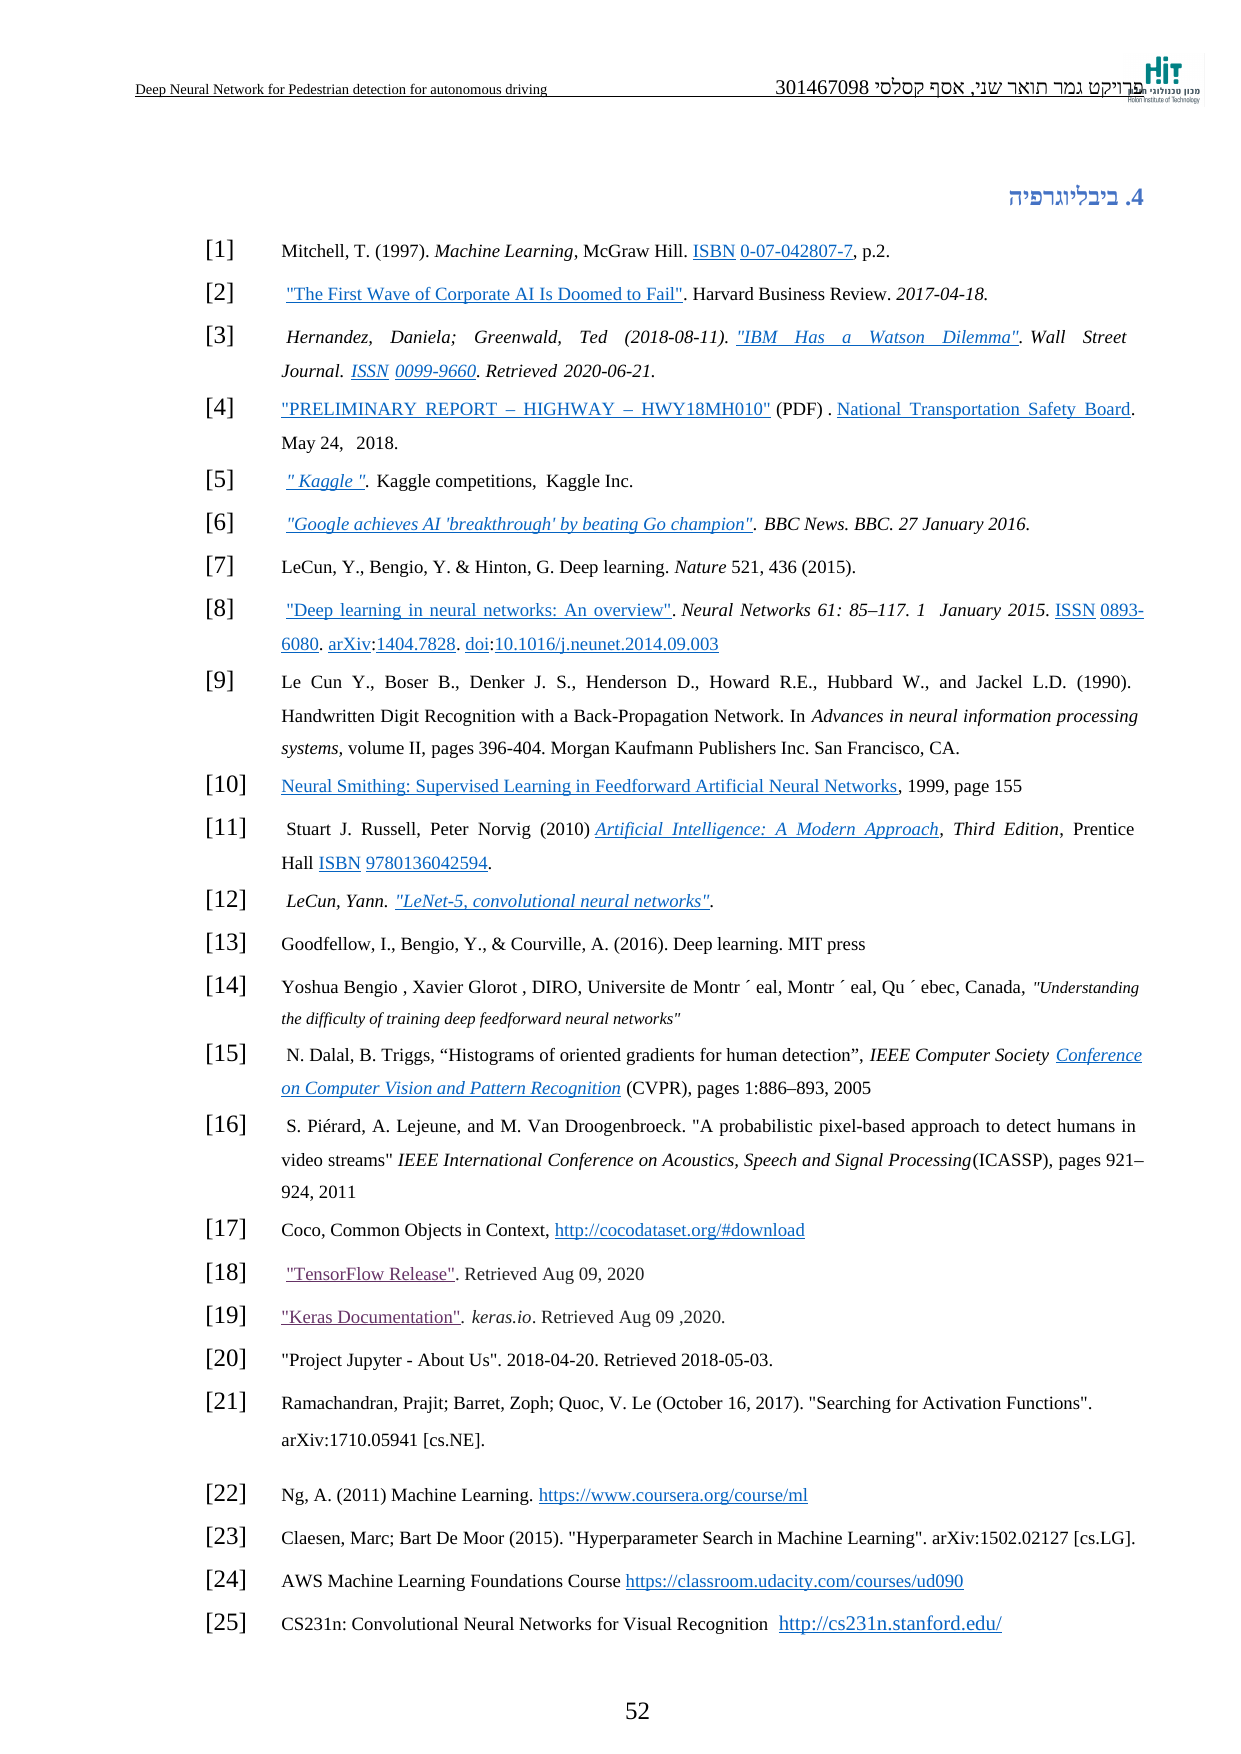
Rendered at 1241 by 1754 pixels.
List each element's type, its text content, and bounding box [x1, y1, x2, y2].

list Ng, A. (2011) Machine Learning. https://www.coursera.org/course/ml [205, 1478, 1144, 1507]
list Le Cun Y., Boser B., Denker J. S., Henderson D., Howard R.E., Hubbard W., and Jackel L.D. (1990). Handwritten Digit Recognition with a Back-Propagation Network. In Advances in neural information processing systems, volume II, pages 396-404. Morgan Kaufmann Publishers Inc. San Francisco, CA. [205, 665, 1144, 759]
list Coco, Common Objects in Context, http://cocodataset.org/#download [205, 1213, 1144, 1242]
list "TensorFlow Release". Retrieved Aug 09, 2020 [205, 1257, 1144, 1285]
list "PRELIMINARY REPORT – HIGHWAY – HWY18MH010" (PDF) . National Transportation Safety Board. May 24, 2018. [205, 392, 1144, 453]
list Claesen, Marc; Bart De Moor (2015). "Hyperparameter Search in Machine Learning". arXiv:1502.02127 [cs.LG]. [205, 1521, 1144, 1550]
list "The First Wave of Corporate AI Is Doomed to Fail". Harvard Business Review. 2017-04-18. [205, 277, 1144, 306]
list Hernandez, Daniela; Greenwald, Ted (2018-08-11). "IBM Has a Watson Dilemma". Wall Street Journal. ISSN 0099-9660. Retrieved 2020-06-21. [205, 321, 1144, 382]
list LeCun, Y., Bengio, Y. & Hinton, G. Deep learning. Nature 521, 436 (2015). [205, 550, 1144, 579]
list arXiv:1710.05941 [cs.NE]. [243, 1429, 1144, 1451]
list "Project Jupyter - About Us". 2018-04-20. Retrieved 2018-05-03. [205, 1343, 1144, 1372]
list Mitchell, T. (1997). Machine Learning, McGraw Hill. ISBN 0-07-042807-7, p.2. [205, 234, 1144, 263]
list " Kaggle ". Kaggle competitions, Kaggle Inc. [205, 464, 1144, 493]
list LeCun, Yann. "LeNet-5, convolutional neural networks". [205, 884, 1144, 913]
list AWS Machine Learning Foundations Course https://classroom.udacity.com/courses/ud090 [205, 1564, 1144, 1593]
subtitle 4. ביבליוגרפיה [131, 182, 1144, 210]
list S. Piérard, A. Lejeune, and M. Van Droogenbroeck. "A probabilistic pixel-based approach to detect humans in video streams" IEEE International Conference on Acoustics, Speech and Signal Processing(ICASSP), pages 921– 924, 2011 [205, 1109, 1144, 1203]
list Stuart J. Russell, Peter Norvig (2010) Artificial Intelligence: A Modern Approach, Third Edition, Prentice Hall ISBN 9780136042594. [205, 812, 1144, 873]
list CS231n: Convolutional Neural Networks for Visual Recognition http://cs231n.stanford.edu/ [205, 1607, 1144, 1636]
list "Keras Documentation". keras.io. Retrieved Aug 09 ,2020. [205, 1300, 1144, 1328]
list N. Dalal, B. Triggs, “Histograms of oriented gradients for human detection”, IEEE Computer Society Conference on Computer Vision and Pattern Recognition (CVPR), pages 1:886–893, 2005 [205, 1038, 1144, 1099]
list "Deep learning in neural networks: An overview". Neural Networks 61: 85–117. 1 January 2015. ISSN 0893- 6080. arXiv:1404.7828. doi:10.1016/j.neunet.2014.09.003 [205, 593, 1144, 654]
list Ramachandran, Prajit; Barret, Zoph; Quoc, V. Le (October 16, 2017). "Searching for Activation Functions". [205, 1386, 1144, 1415]
list Yoshua Bengio , Xavier Glorot , DIRO, Universite de Montr ´ eal, Montr ´ eal, Qu ´ ebec, Canada, "Understanding the difficulty of training deep feedforward neural networks" [205, 971, 1144, 1028]
list "Google achieves AI 'breakthrough' by beating Go champion". BBC News. BBC. 27 January 2016. [205, 507, 1144, 536]
list Goodfellow, I., Bengio, Y., & Courville, A. (2016). Deep learning. MIT press [205, 927, 1144, 956]
list Neural Smithing: Supervised Learning in Feedforward Artificial Neural Networks, 1999, page 155 [205, 769, 1144, 798]
picture [1123, 53, 1205, 107]
